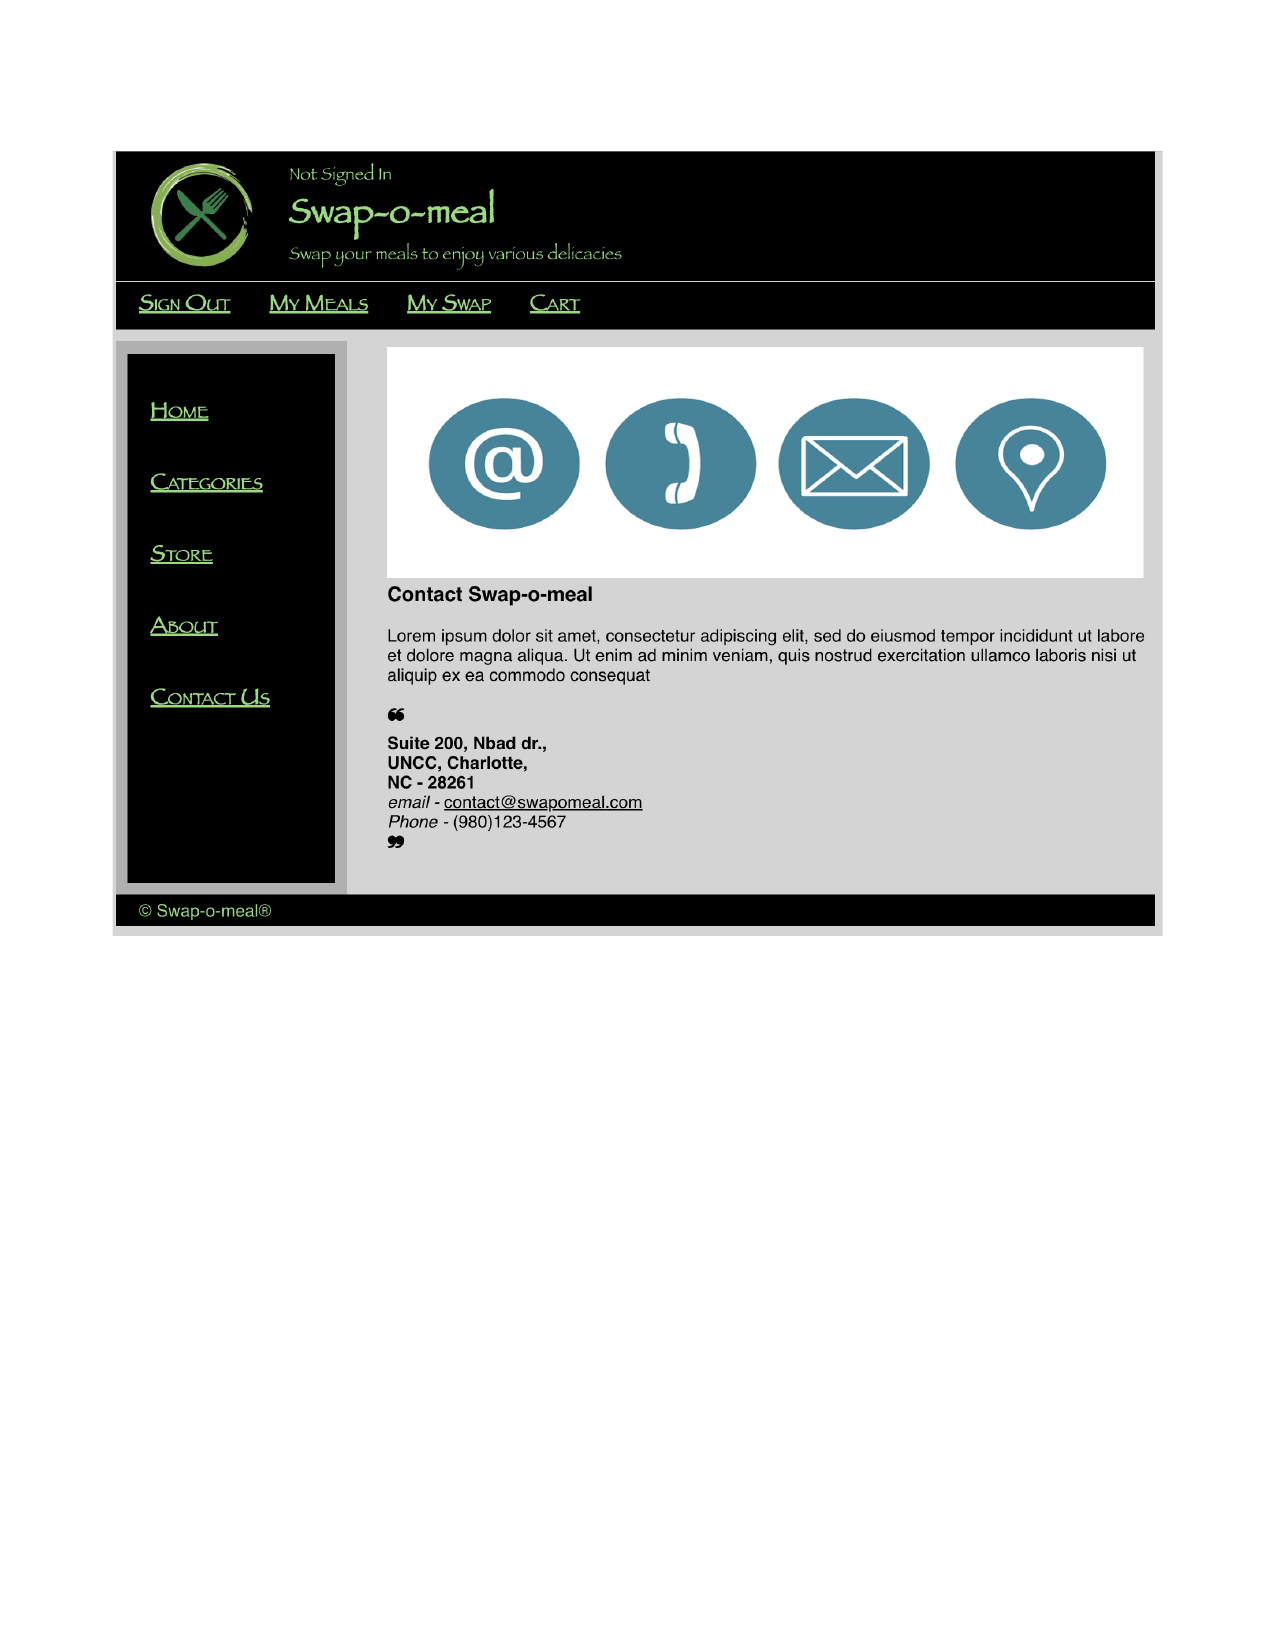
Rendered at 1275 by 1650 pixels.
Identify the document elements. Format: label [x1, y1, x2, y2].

picture [112, 150, 1163, 936]
